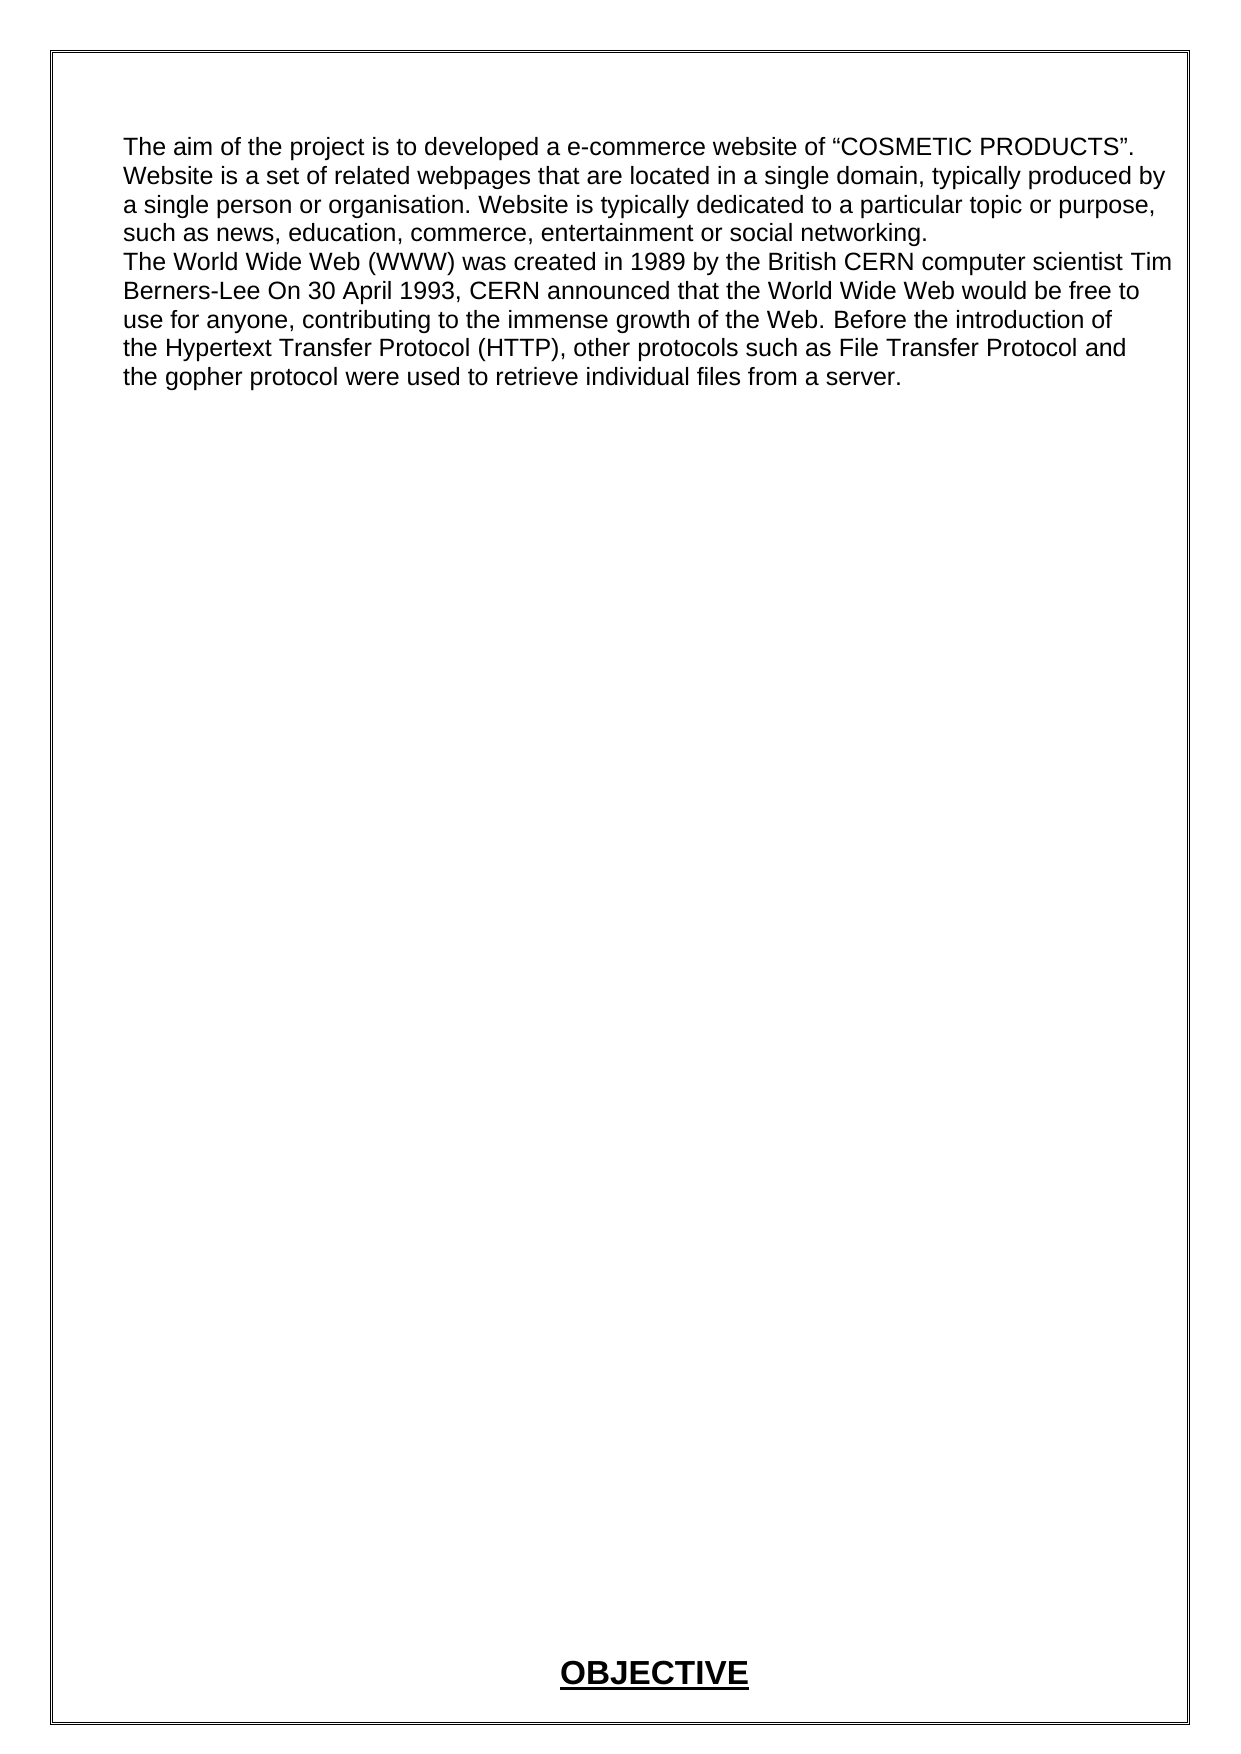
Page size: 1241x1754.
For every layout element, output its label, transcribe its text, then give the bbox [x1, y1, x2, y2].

text OBJECTIVE [123, 1653, 1186, 1692]
text The World Wide Web (WWW) was created in 1989 by the British CERN computer scientist Tim Berners-Lee On 30 April 1993, CERN announced that the World Wide Web would be free to use for anyone, contributing to the immense growth of the Web. Before the introduction of the Hypertext Transfer Protocol (HTTP), other protocols such as File Transfer Protocol and the gopher protocol were used to retrieve individual files from a server. [123, 247, 1186, 391]
text The aim of the project is to developed a e-commerce website of “COSMETIC PRODUCTS”. Website is a set of related webpages that are located in a single domain, typically produced by a single person or organisation. Website is typically dedicated to a particular topic or purpose, such as news, education, commerce, entertainment or social networking. [123, 132, 1186, 247]
